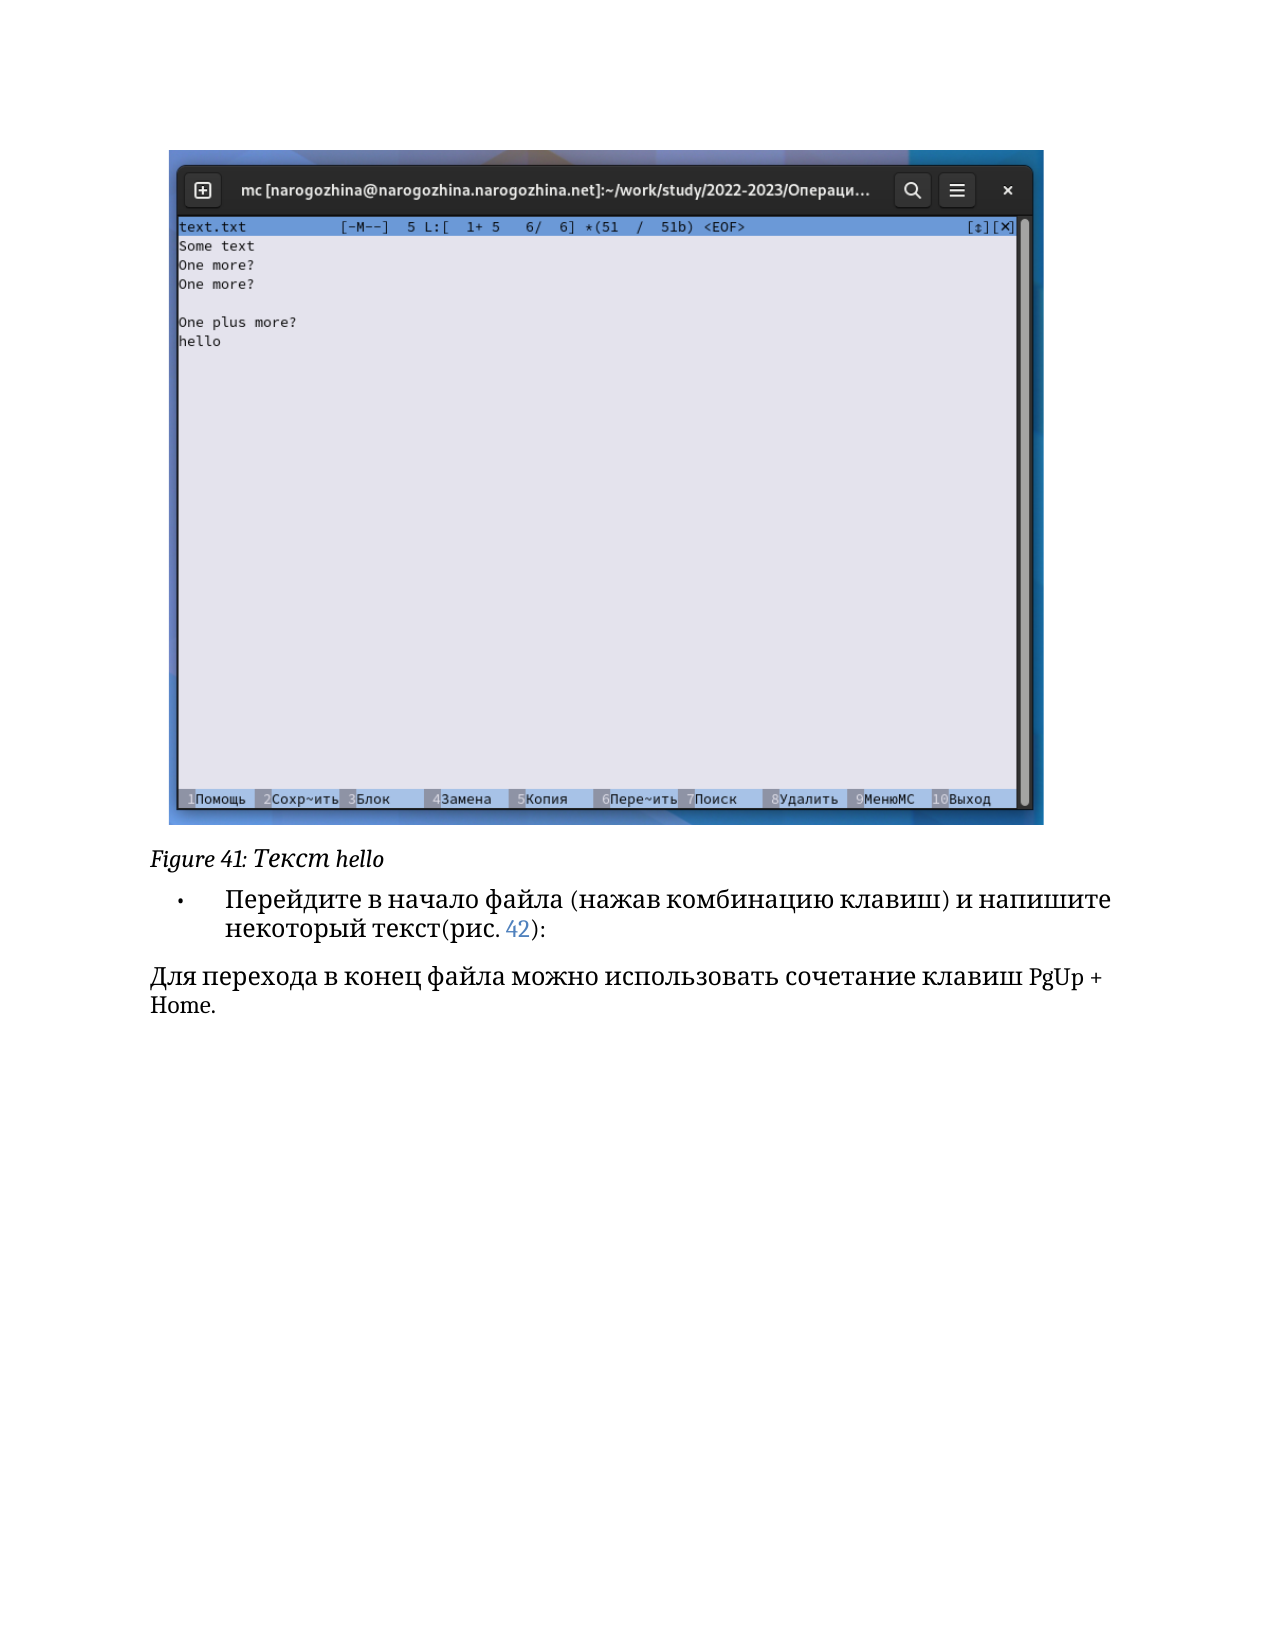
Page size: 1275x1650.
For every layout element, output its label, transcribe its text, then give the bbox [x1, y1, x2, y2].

picture [168, 150, 1044, 825]
text Для перехода в конец файла можно использовать сочетание клавиш PgUp + Home. [150, 963, 1125, 1020]
list Перейдите в начало файла (нажав комбинацию клавиш) и напишите некоторый текст(рис. 42): [175, 886, 1125, 944]
text Figure 41: Текст hello [150, 845, 1125, 874]
